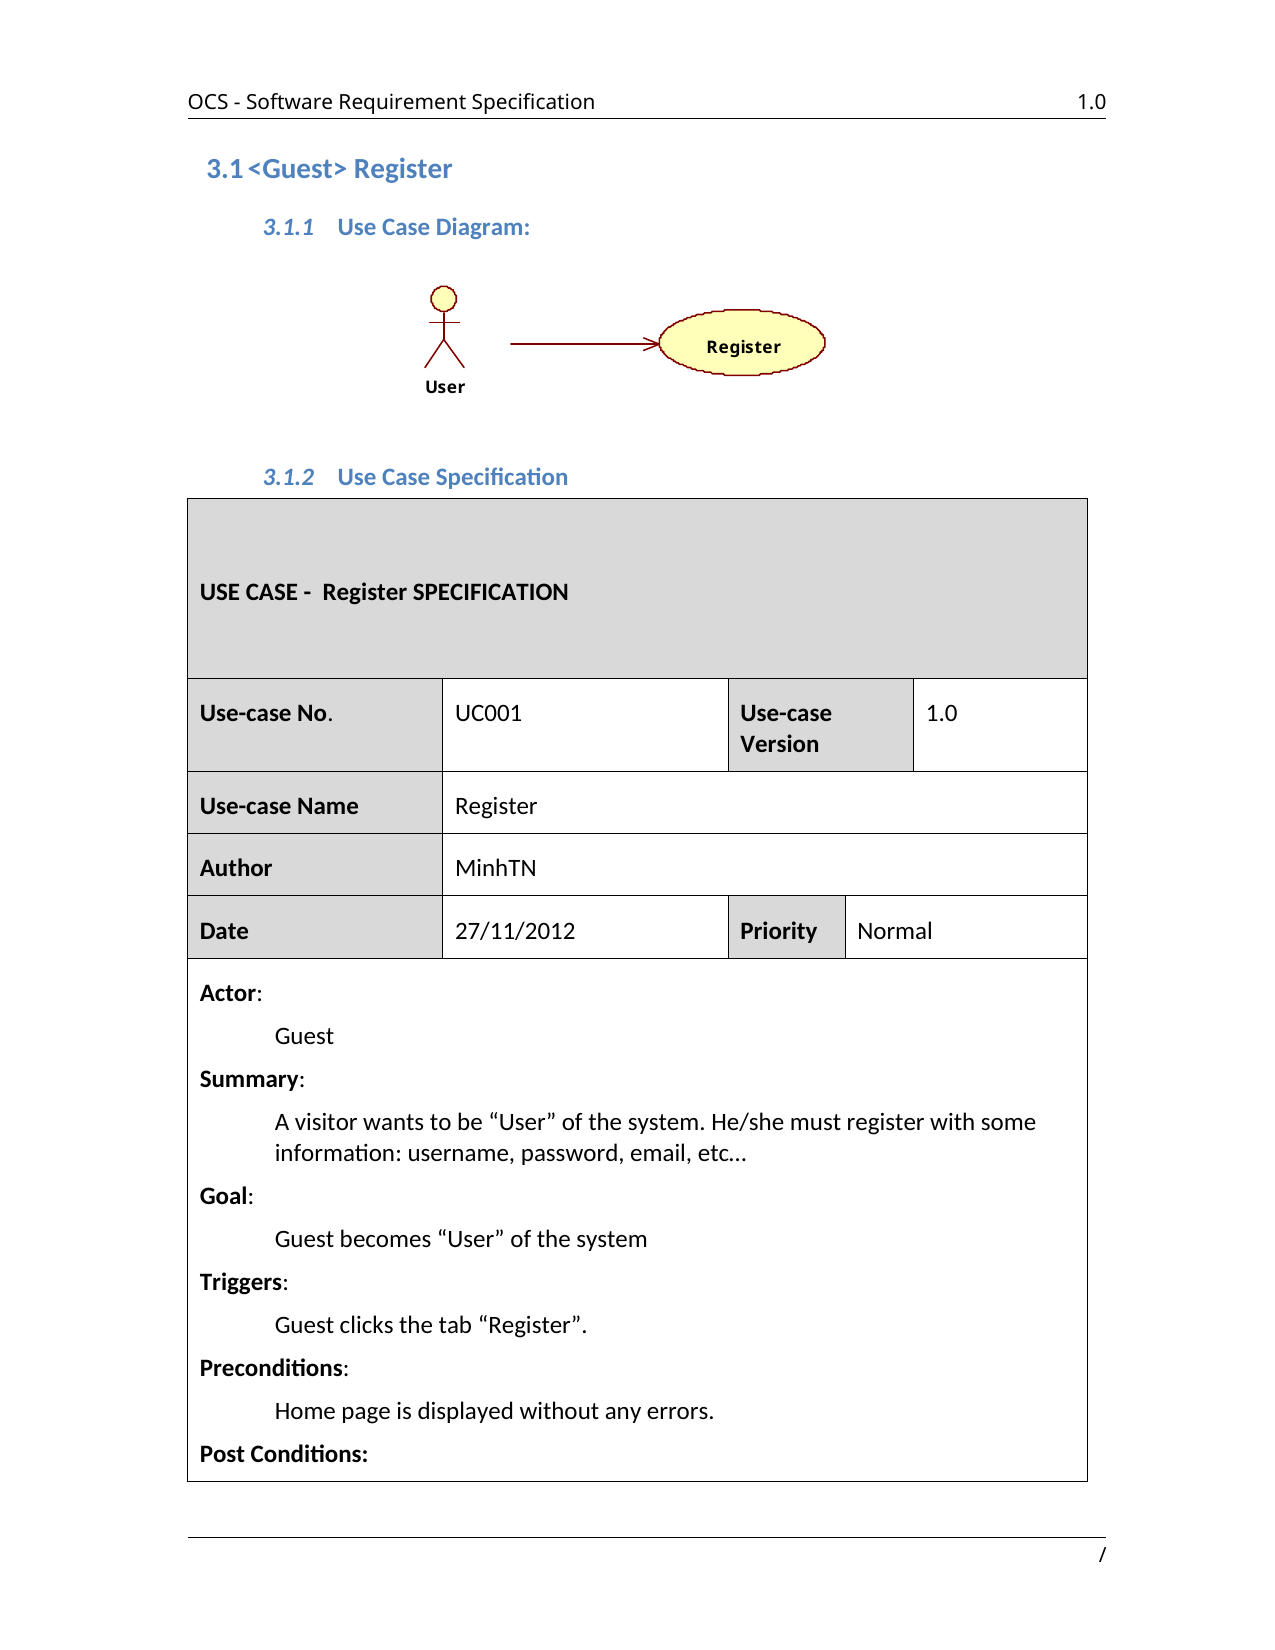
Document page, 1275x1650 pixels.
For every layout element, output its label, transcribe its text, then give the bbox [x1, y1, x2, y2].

table_cell Use-case Name [188, 772, 442, 833]
subtitle Use Case Diagram: [262, 211, 1125, 241]
table_cell Use-case No. [188, 679, 442, 771]
table_cell Normal [846, 896, 1087, 958]
subtitle Use Case Specification [262, 461, 1125, 492]
table_cell MinhTN [443, 834, 1087, 895]
table_cell UC001 [443, 679, 728, 771]
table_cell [188, 959, 1087, 1481]
table_cell Priority [729, 896, 845, 958]
table_cell Date [188, 896, 442, 958]
subtitle <Guest> Register [206, 150, 1125, 186]
table_cell 27/11/2012 [443, 896, 728, 958]
table_header USE CASE - Register SPECIFICATION [188, 499, 1087, 678]
table_cell Use-case Version [729, 679, 913, 771]
table_cell Author [188, 834, 442, 895]
table_cell 1.0 [914, 679, 1087, 771]
table_cell Register [443, 772, 1087, 833]
